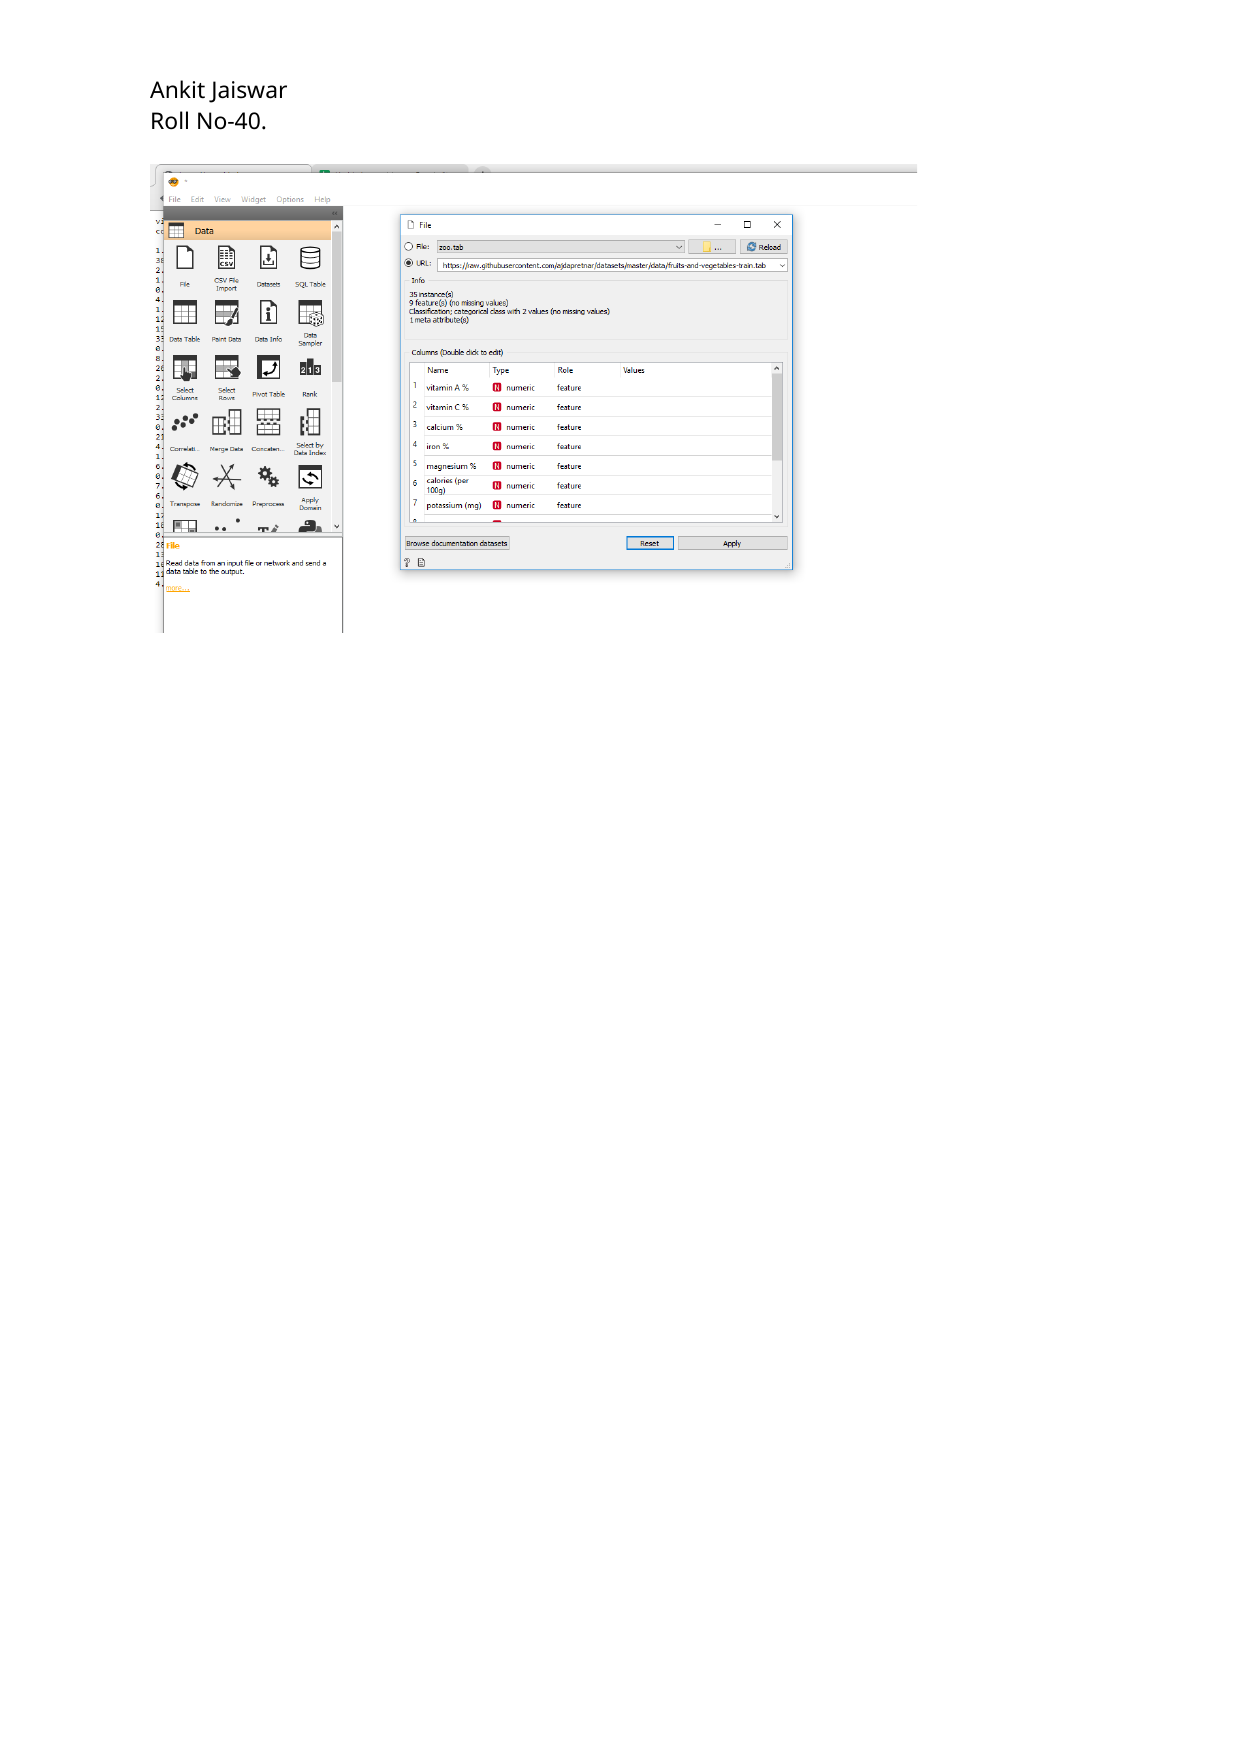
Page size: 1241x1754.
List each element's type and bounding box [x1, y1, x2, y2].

picture [150, 164, 918, 633]
